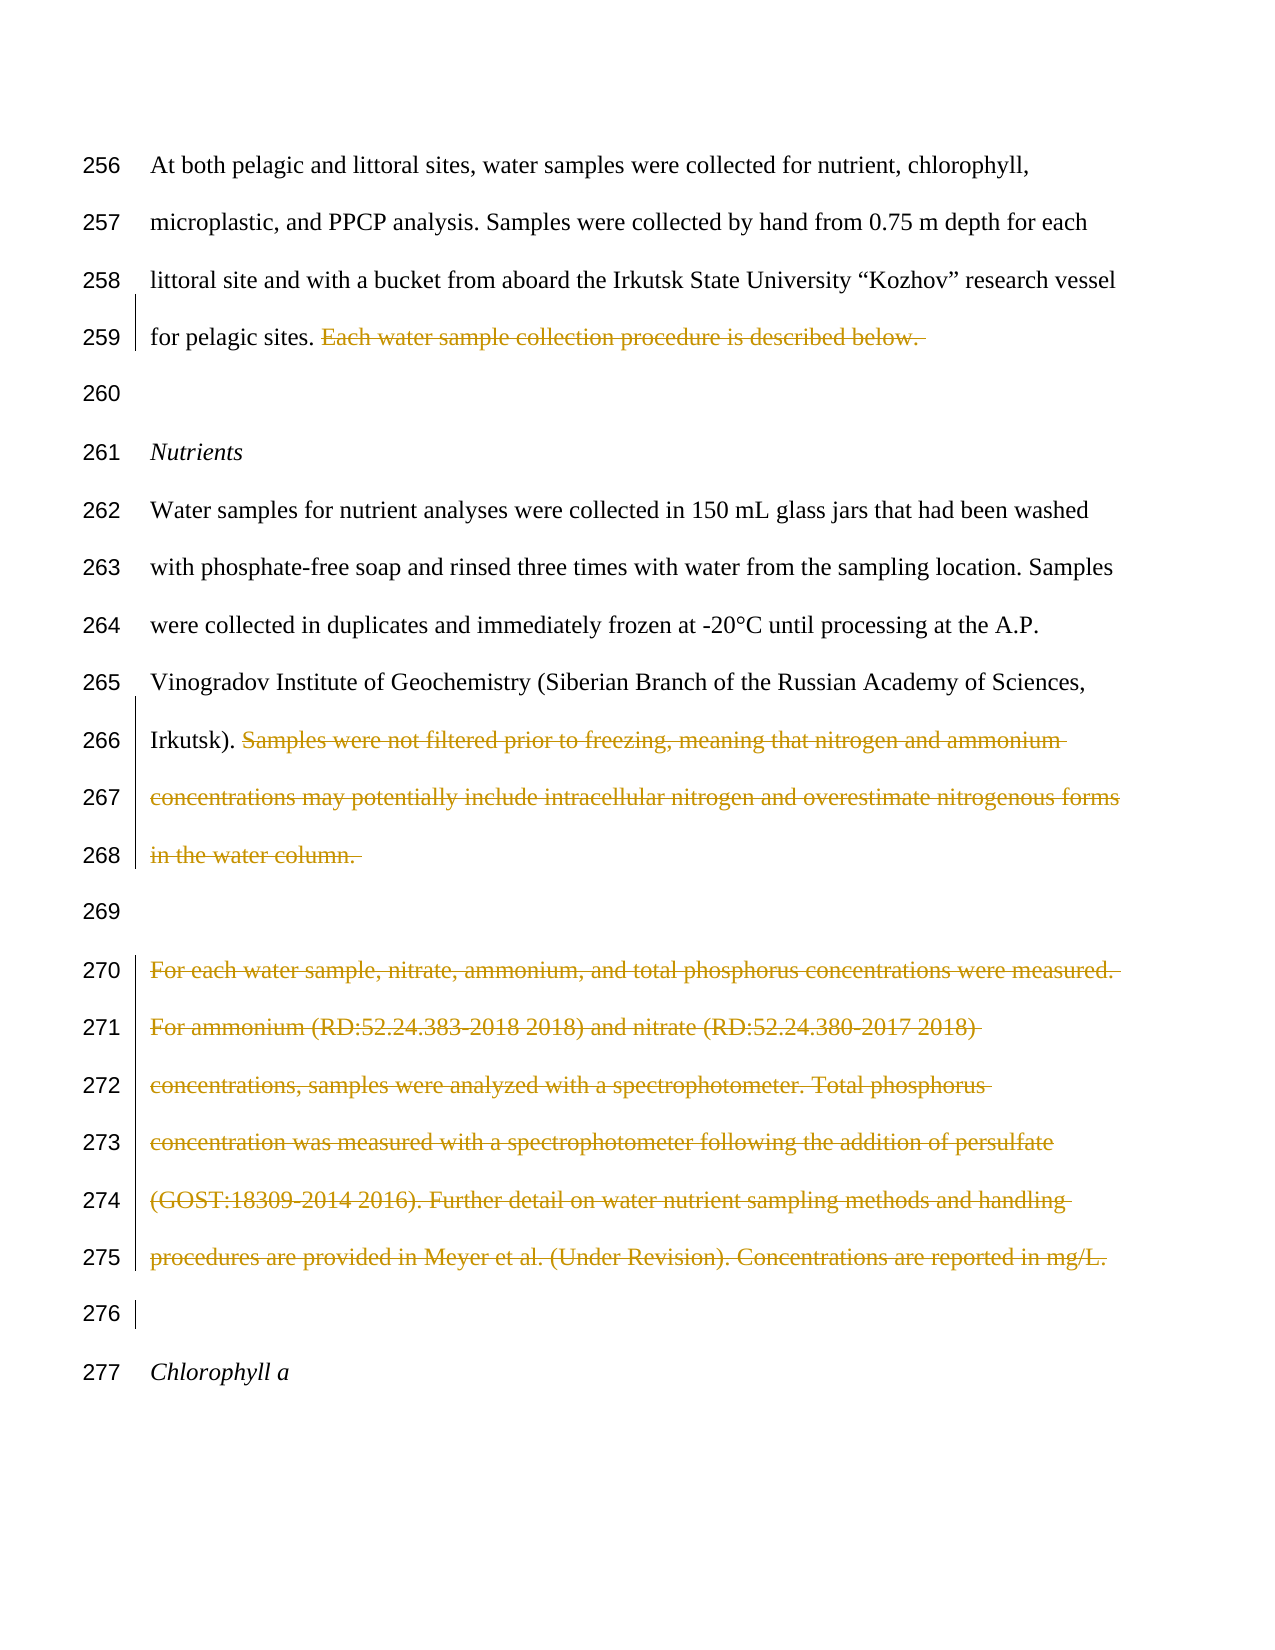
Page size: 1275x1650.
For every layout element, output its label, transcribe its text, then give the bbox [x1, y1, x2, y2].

text Nutrients [150, 437, 1125, 466]
text At both pelagic and littoral sites, water samples were collected for nutrient, chlorophyll, microplastic, and PPCP analysis. Samples were collected by hand from 0.75 m depth for each littoral site and with a bucket from aboard the Irkutsk State University “Kozhov” research vessel for pelagic sites. [150, 150, 1125, 351]
text Chlorophyll a [150, 1357, 1125, 1386]
text Water samples for nutrient analyses were collected in 150 mL glass jars that had been washed with phosphate-free soap and rinsed three times with water from the sampling location. Samples were collected in duplicates and immediately frozen at -20°C until processing at the A.P. Vinogradov Institute of Geochemistry (Siberian Branch of the Russian Academy of Sciences, Irkutsk). [150, 495, 1125, 869]
